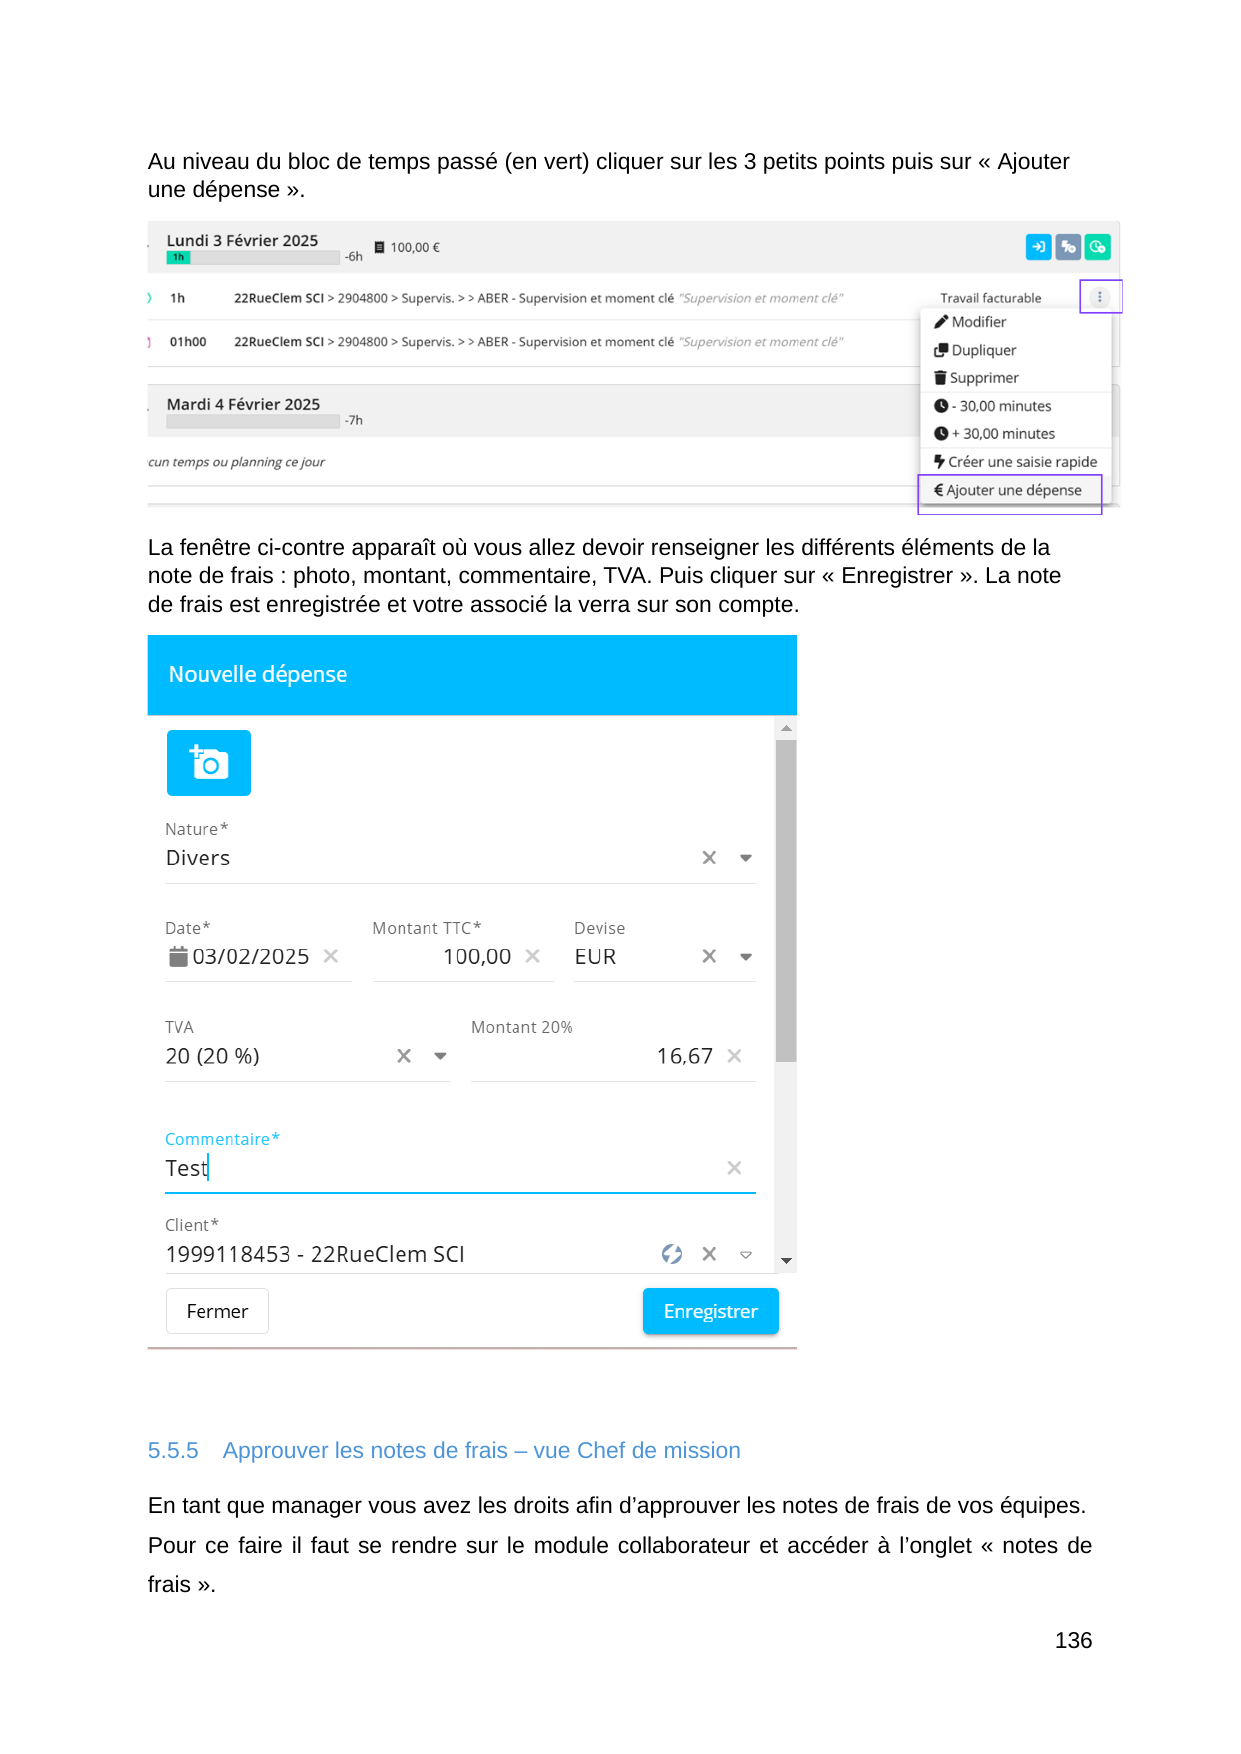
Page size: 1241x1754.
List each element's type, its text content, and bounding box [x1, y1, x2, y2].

picture [147, 716, 797, 1350]
picture [171, 667, 175, 681]
text Pour ce faire il faut se rendre sur le module collaborateur et accéder à l’onglet « notes de frais ». [148, 1532, 1093, 1598]
subtitle Approuver les notes de frais – vue Chef de mission [148, 1437, 1093, 1463]
picture [147, 221, 1123, 515]
text Au niveau du bloc de temps passé (en vert) cliquer sur les 3 petits points puis sur « Ajouter une dépense ». [148, 148, 1093, 202]
text En tant que manager vous avez les droits afin d’approuver les notes de frais de vos équipes. [148, 1492, 1093, 1519]
text La fenêtre ci-contre apparaît où vous allez devoir renseigner les différents éléments de la note de frais : photo, montant, commentaire, TVA. Puis cliquer sur « Enregistrer ». La note de frais est enregistrée et votre associé la verra sur son compte. [148, 534, 1093, 617]
picture [178, 667, 182, 681]
